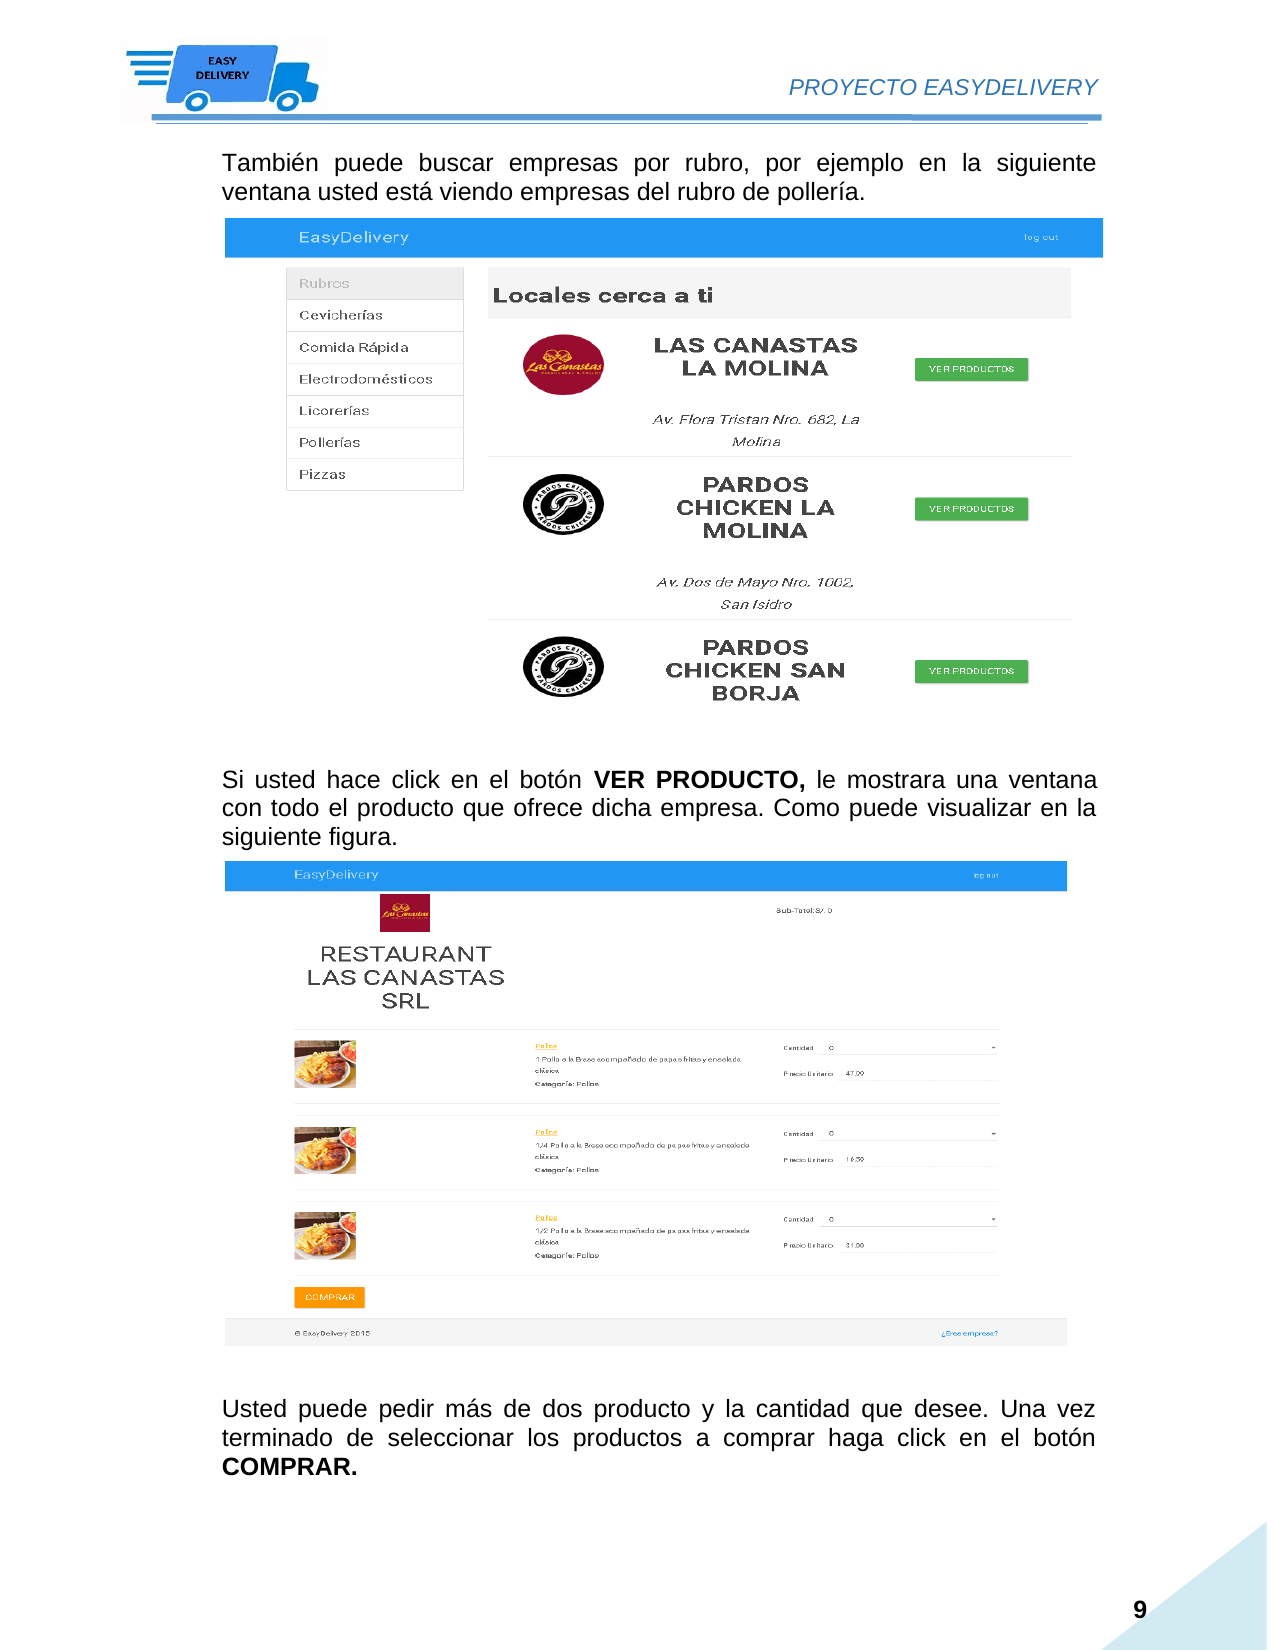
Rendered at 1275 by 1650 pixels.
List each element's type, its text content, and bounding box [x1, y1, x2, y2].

text También puede buscar empresas por rubro, por ejemplo en la siguiente ventana usted está viendo empresas del rubro de pollería. [222, 148, 1098, 205]
text Usted puede pedir más de dos producto y la cantidad que desee. Una vez terminado de seleccionar los productos a comprar haga click en el botón COMPRAR. [222, 1394, 1098, 1480]
text Si usted hace click en el botón VER PRODUCTO, le mostrara una ventana con todo el producto que ofrece dicha empresa. Como puede visualizar en la siguiente figura. [222, 765, 1098, 851]
picture [225, 218, 1104, 736]
picture [118, 37, 329, 122]
picture [225, 861, 1068, 1346]
